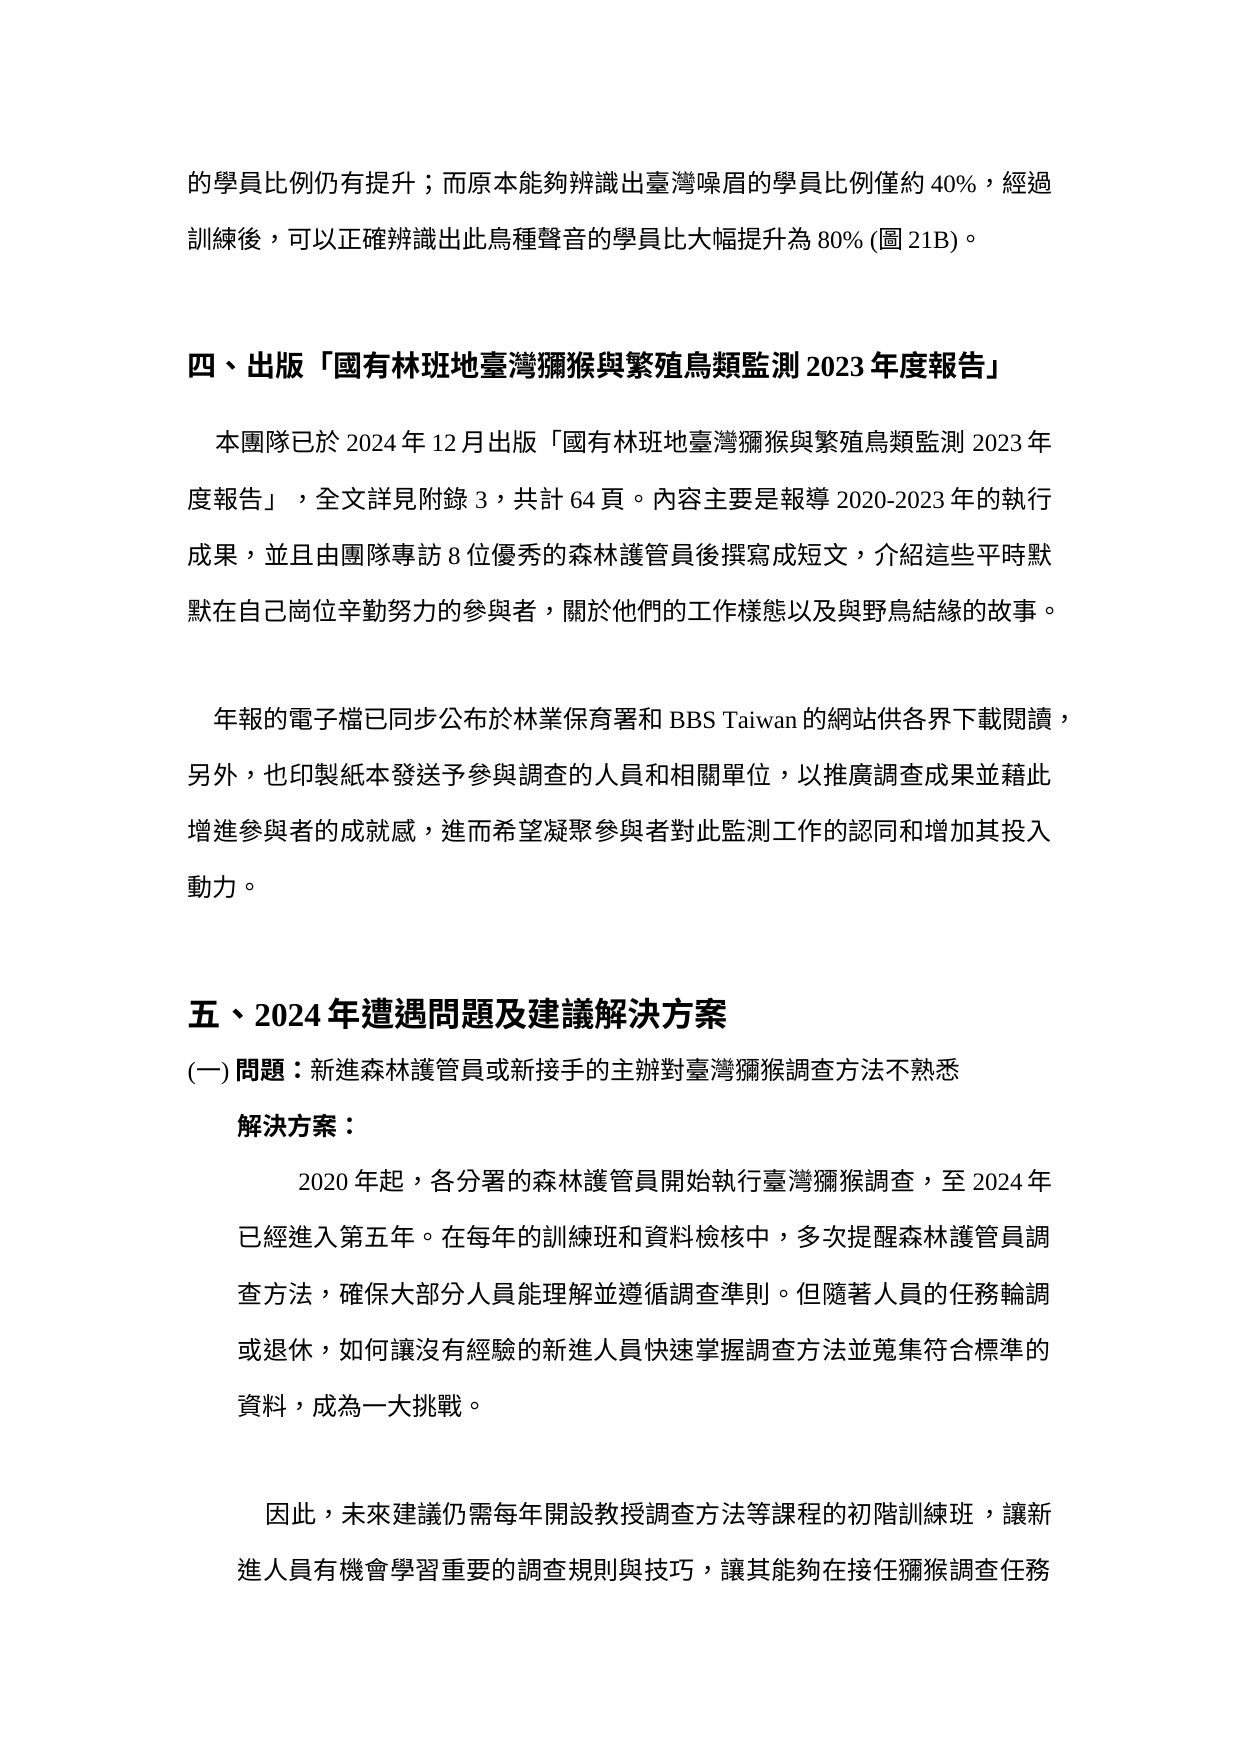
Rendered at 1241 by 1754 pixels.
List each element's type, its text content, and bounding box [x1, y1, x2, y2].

text 解決方案： [237, 1105, 1053, 1143]
text 年報的電子檔已同步公布於林業保育署和BBS Taiwan的網站供各界下載閱讀，另外，也印製紙本發送予參與調查的人員和相關單位，以推廣調查成果並藉此增進參與者的成就感，進而希望凝聚參與者對此監測工作的認同和增加其投入動力。 [187, 698, 1053, 905]
text 四、出版「國有林班地臺灣獼猴與繁殖鳥類監測2023年度報告」 [187, 326, 1053, 401]
text 2020年起，各分署的森林護管員開始執行臺灣獼猴調查，至2024年已經進入第五年。在每年的訓練班和資料檢核中，多次提醒森林護管員調查方法，確保大部分人員能理解並遵循調查準則。但隨著人員的任務輪調或退休，如何讓沒有經驗的新進人員快速掌握調查方法並蒐集符合標準的資料，成為一大挑戰。 [237, 1161, 1053, 1423]
text 五、2024年遭遇問題及建議解決方案 [187, 975, 1053, 1050]
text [237, 1493, 1053, 1587]
text (一) 問題：新進森林護管員或新接手的主辦對臺灣獼猴調查方法不熟悉 [187, 1050, 1053, 1087]
text 本團隊已於2024年12月出版「國有林班地臺灣獼猴與繁殖鳥類監測2023年度報告」，全文詳見附錄3，共計64頁。內容主要是報導2020-2023年的執行成果，並且由團隊專訪8位優秀的森林護管員後撰寫成短文，介紹這些平時默默在自己崗位辛勤努力的參與者，關於他們的工作樣態以及與野鳥結緣的故事。 [187, 422, 1053, 628]
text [187, 162, 1053, 256]
